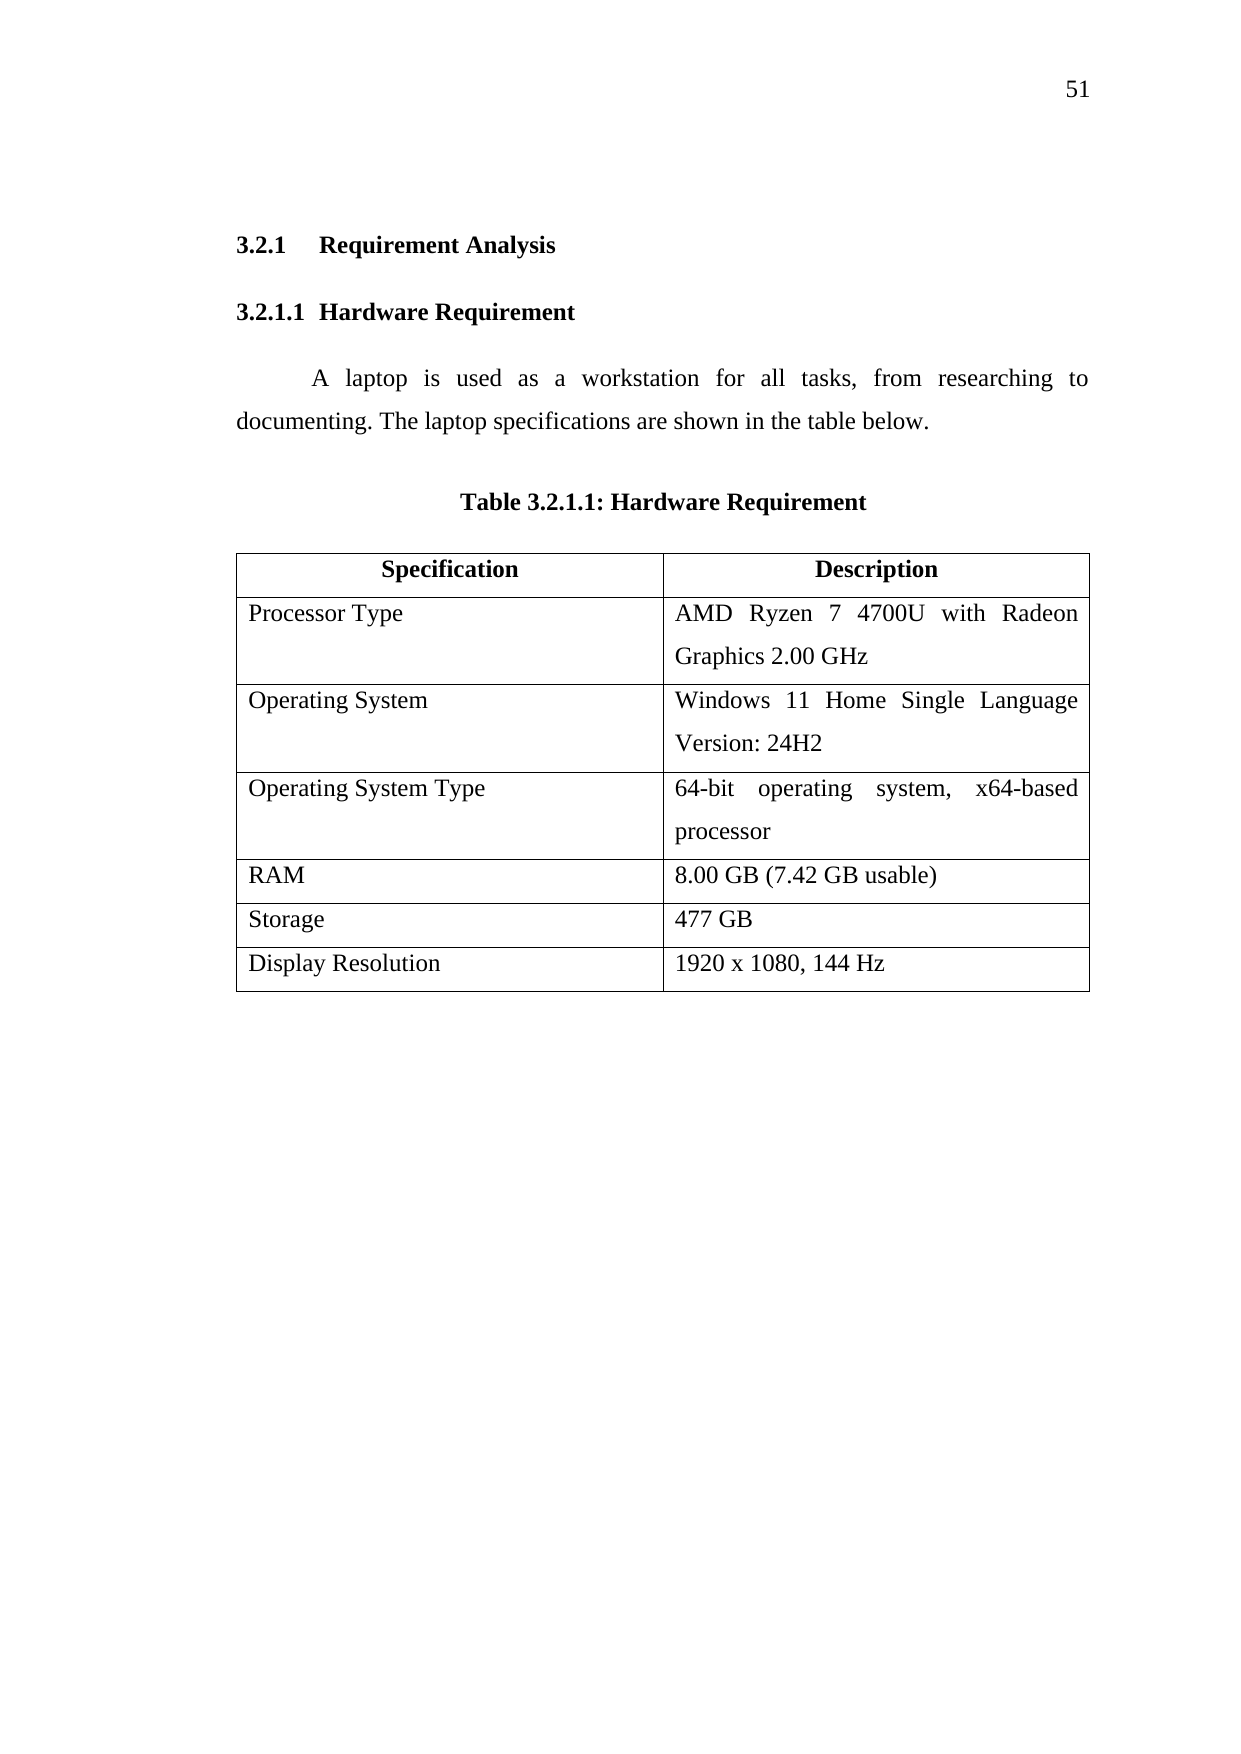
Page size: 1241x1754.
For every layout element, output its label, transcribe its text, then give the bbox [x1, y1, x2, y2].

table_cell Display Resolution [237, 948, 663, 991]
subtitle Requirement Analysis [236, 231, 1090, 259]
subtitle Hardware Requirement [236, 297, 1090, 326]
table_cell 8.00 GB (7.42 GB usable) [664, 860, 1089, 903]
table_cell AMD Ryzen 7 4700U with Radeon Graphics 2.00 GHz [664, 598, 1089, 684]
table_cell Processor Type [237, 598, 663, 684]
table_cell RAM [237, 860, 663, 903]
table_cell 477 GB [664, 904, 1089, 947]
table_cell 64-bit operating system, x64-based processor [664, 773, 1089, 859]
text Table 3.2.1.1: Hardware Requirement [236, 487, 1090, 516]
table_cell 1920 x 1080, 144 Hz [664, 948, 1089, 991]
table_header Description [664, 554, 1089, 597]
table_cell Operating System [237, 685, 663, 772]
table_cell Storage [237, 904, 663, 947]
table_cell Operating System Type [237, 773, 663, 859]
text A laptop is used as a workstation for all tasks, from researching to documenting. The laptop specifications are shown in the table below. [236, 363, 1090, 435]
table_cell Windows 11 Home Single Language Version: 24H2 [664, 685, 1089, 772]
table_header Specification [237, 554, 663, 597]
